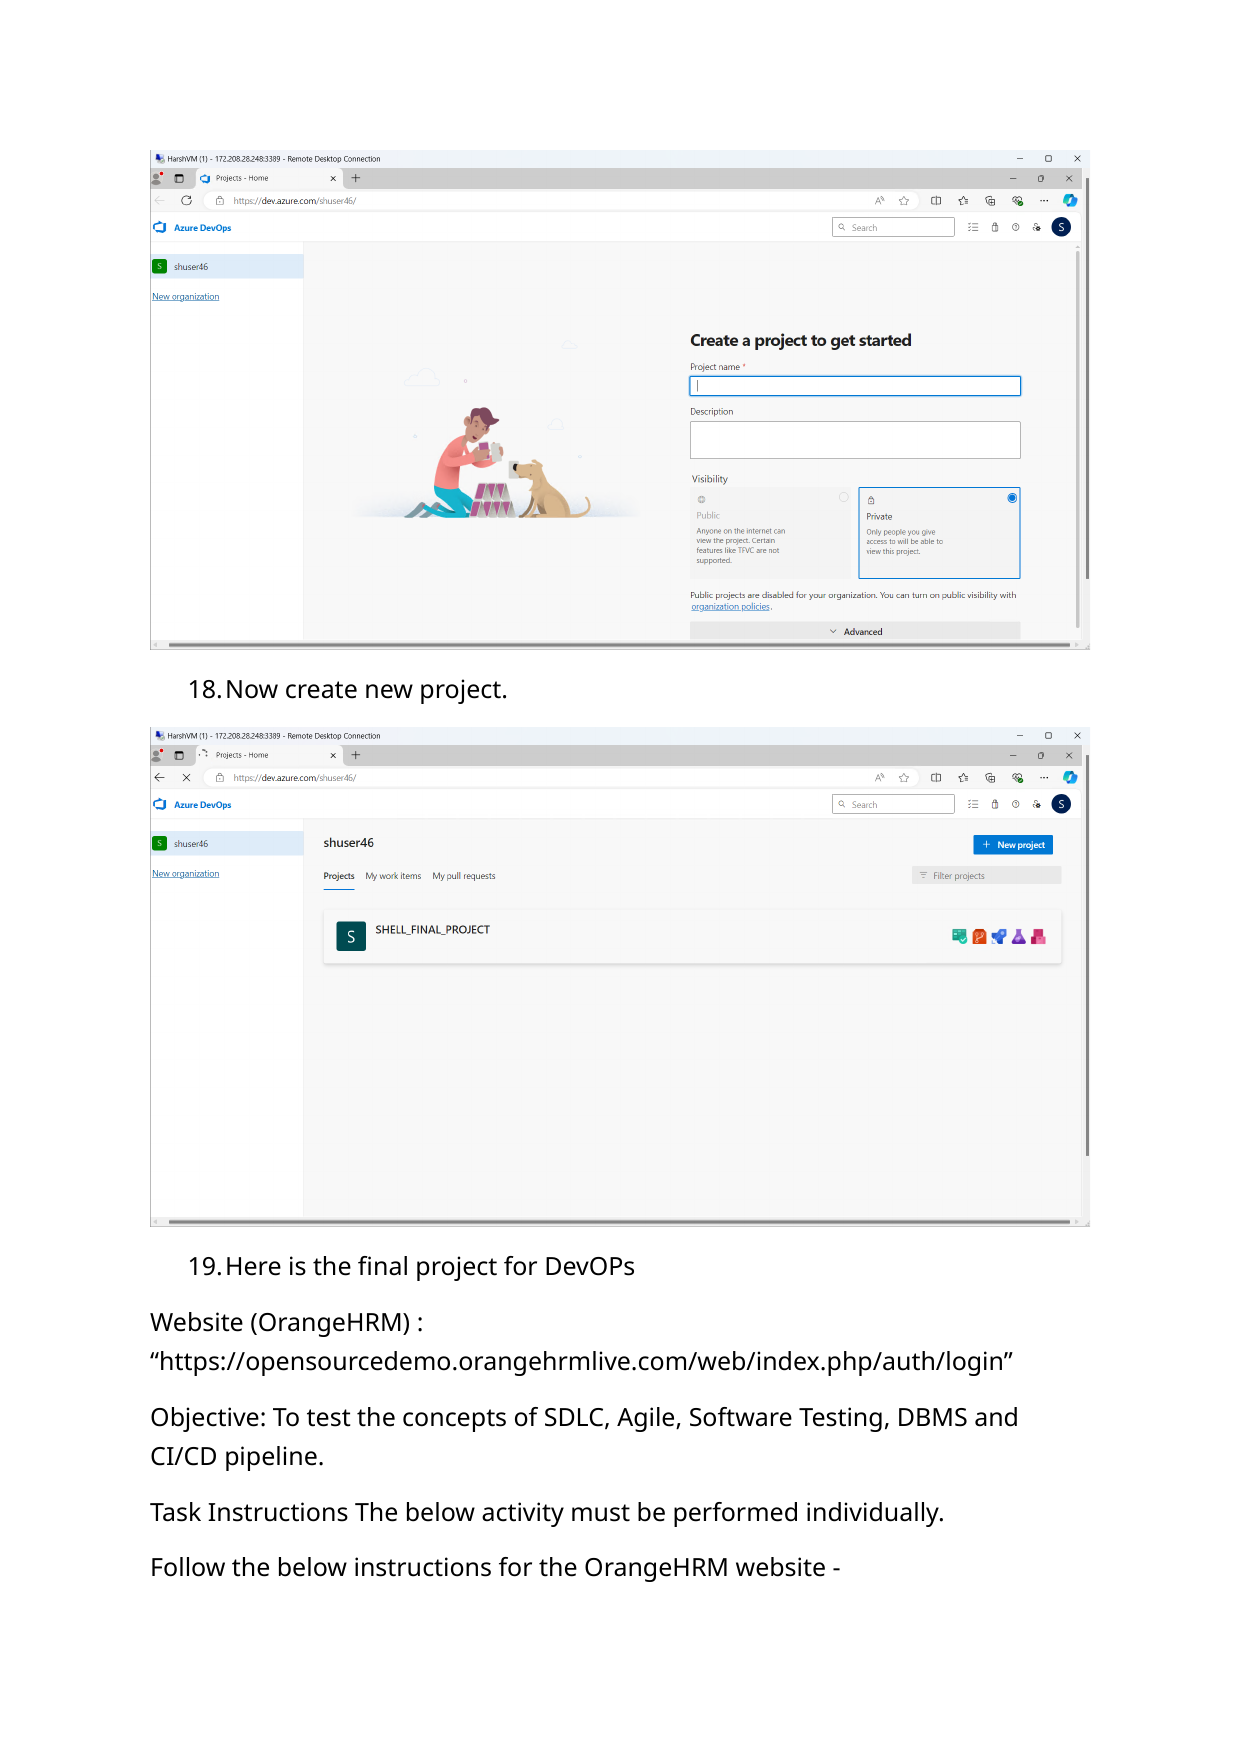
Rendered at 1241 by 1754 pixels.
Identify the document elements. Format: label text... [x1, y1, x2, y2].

list Now create new project. [187, 671, 1090, 705]
text Website (OrangeHRM) : “https://opensourcedemo.orangehrmlive.com/web/index.php/auth/login” [150, 1304, 1090, 1377]
picture [150, 727, 1091, 1227]
picture [150, 150, 1091, 650]
text Follow the below instructions for the OrangeHRM website - [150, 1550, 1090, 1584]
list Here is the final project for DevOPs [187, 1248, 1090, 1282]
text Objective: To test the concepts of SDLC, Agile, Software Testing, DBMS and CI/CD pipeline. [150, 1399, 1090, 1472]
text Task Instructions The below activity must be performed individually. [150, 1494, 1090, 1528]
